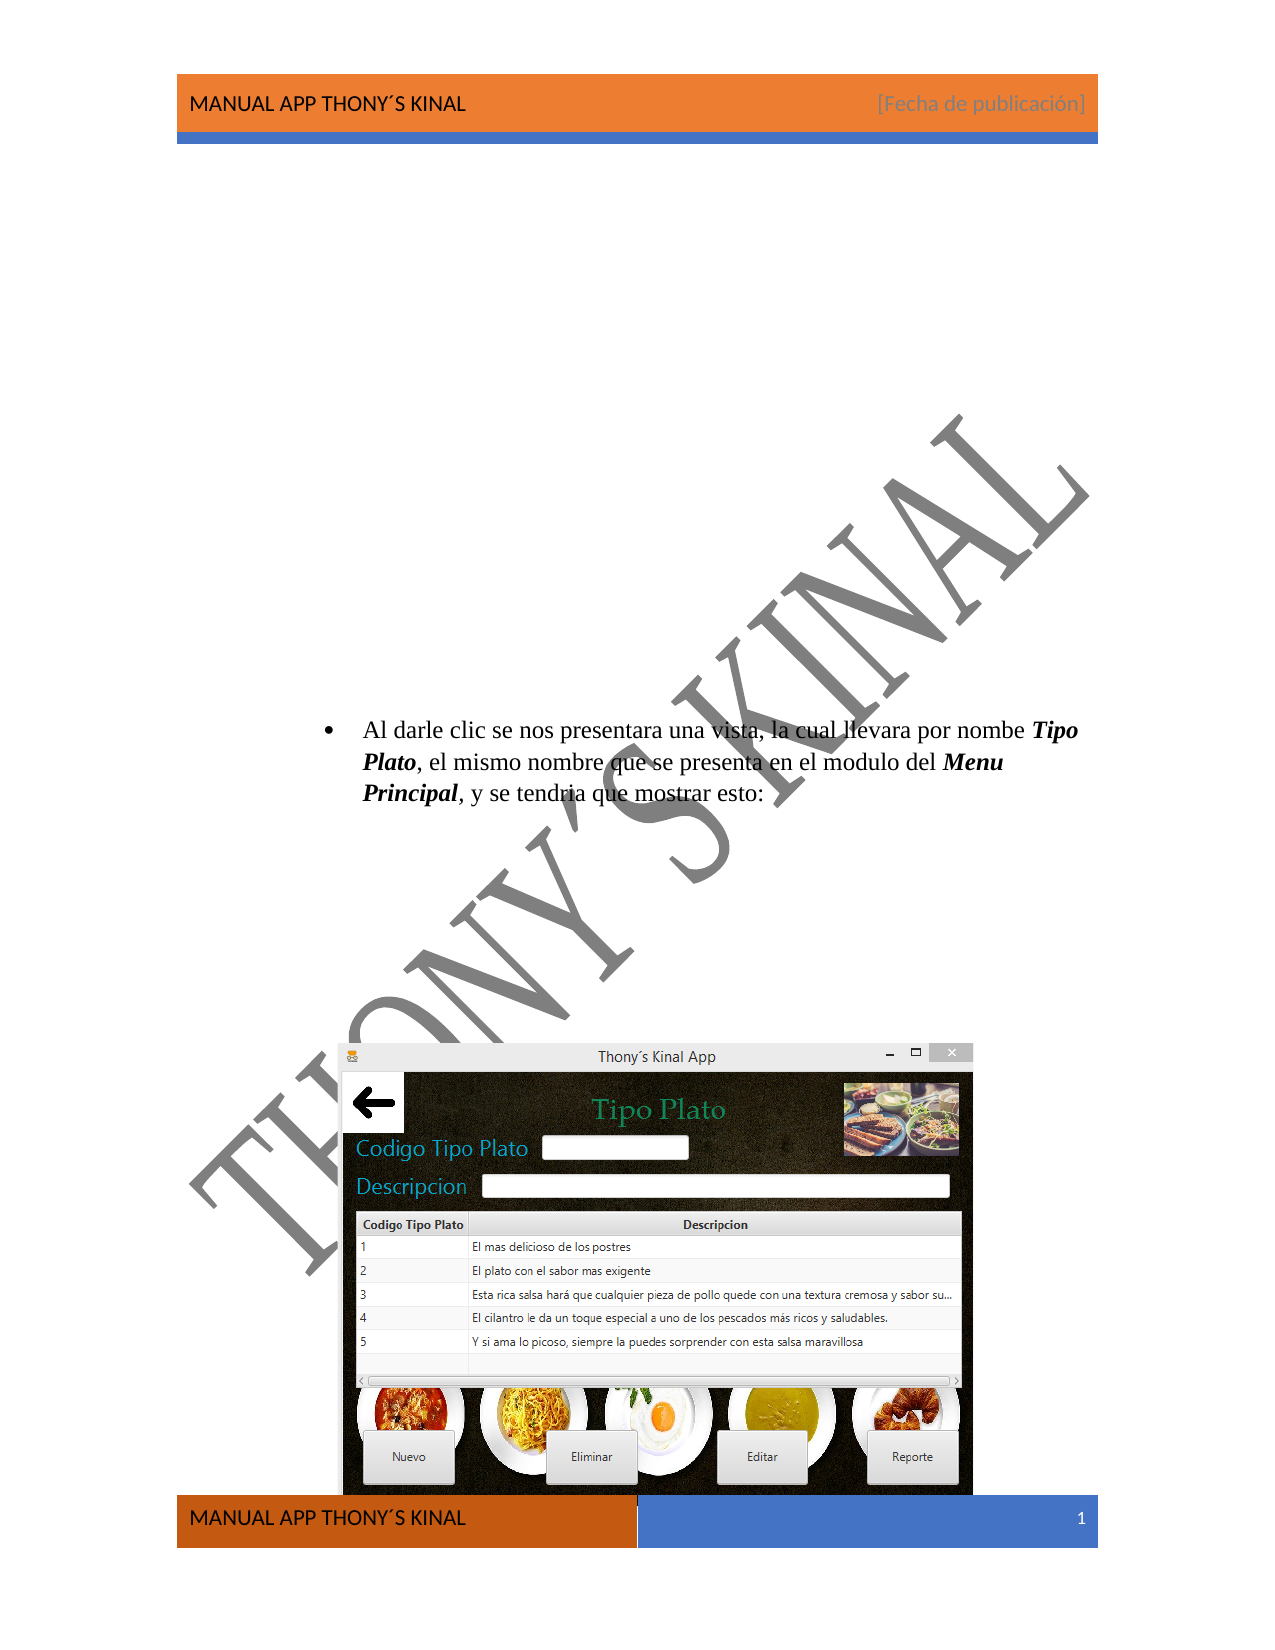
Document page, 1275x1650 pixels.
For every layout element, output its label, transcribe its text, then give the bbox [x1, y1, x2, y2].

picture [337, 1043, 974, 1507]
list Al darle clic se nos presentara una vista, la cual llevara por nombe Tipo Plato, el mismo nombre que se presenta en el modulo del Menu Principal, y se tendria que mostrar esto: [325, 716, 1098, 807]
